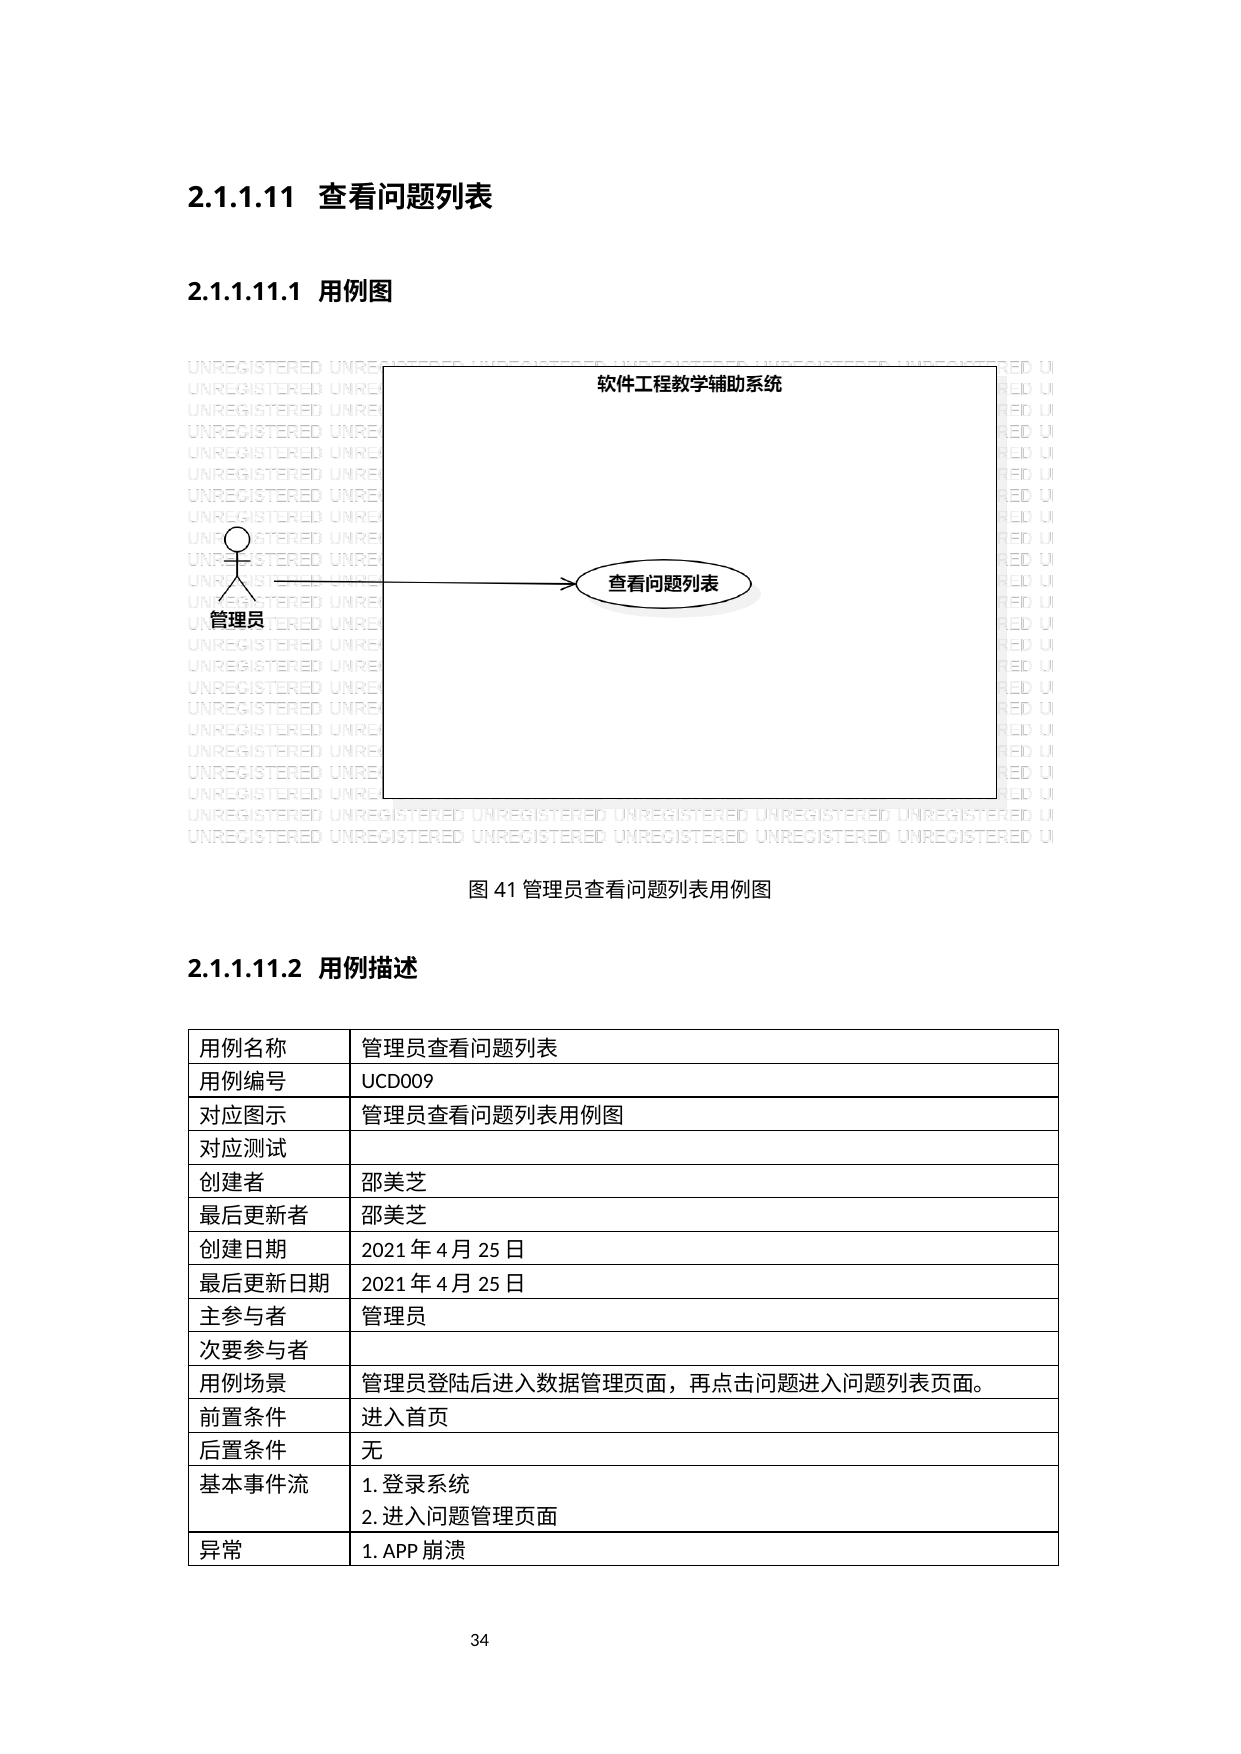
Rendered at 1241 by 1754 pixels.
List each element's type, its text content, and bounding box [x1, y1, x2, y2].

table_header 管理员查看问题列表 [351, 1030, 1058, 1063]
table_cell 2021年4月25日 [351, 1265, 1058, 1298]
subtitle 用例描述 [187, 934, 1053, 999]
text 图 41管理员查看问题列表用例图 [187, 872, 1053, 905]
table_cell 创建日期 [189, 1232, 349, 1264]
table_cell 1. APP崩溃 [351, 1533, 1058, 1565]
table_cell 管理员登陆后进入数据管理页面，再点击问题进入问题列表页面。 [351, 1366, 1058, 1398]
table_cell 无 [351, 1433, 1058, 1465]
table_cell 前置条件 [189, 1399, 349, 1432]
table_cell 2021年4月25日 [351, 1232, 1058, 1264]
table_cell 管理员查看问题列表用例图 [351, 1098, 1058, 1130]
table_header 用例名称 [189, 1030, 349, 1063]
table_cell 次要参与者 [189, 1332, 349, 1365]
table_cell 用例编号 [189, 1064, 349, 1096]
table_cell 后置条件 [189, 1433, 349, 1465]
table_cell [351, 1332, 1058, 1365]
picture [187, 352, 1053, 855]
table_cell 用例场景 [189, 1366, 349, 1398]
table_cell 对应图示 [189, 1098, 349, 1130]
table_cell 创建者 [189, 1165, 349, 1197]
table_cell 基本事件流 [189, 1466, 349, 1531]
table_cell 最后更新者 [189, 1198, 349, 1231]
table_cell 异常 [189, 1533, 349, 1565]
table_cell UCD009 [351, 1064, 1058, 1096]
table_cell 进入首页 [351, 1399, 1058, 1432]
table_cell 管理员 [351, 1299, 1058, 1331]
table_cell 邵美芝 [351, 1198, 1058, 1231]
table_cell 对应测试 [189, 1131, 349, 1163]
table_cell 邵美芝 [351, 1165, 1058, 1197]
table_cell [351, 1131, 1058, 1163]
table_cell 1. 登录系统 2. 进入问题管理页面 [351, 1466, 1058, 1531]
subtitle 用例图 [187, 257, 1053, 322]
subtitle 查看问题列表 [187, 162, 1053, 227]
table_cell 最后更新日期 [189, 1265, 349, 1298]
table_cell 主参与者 [189, 1299, 349, 1331]
